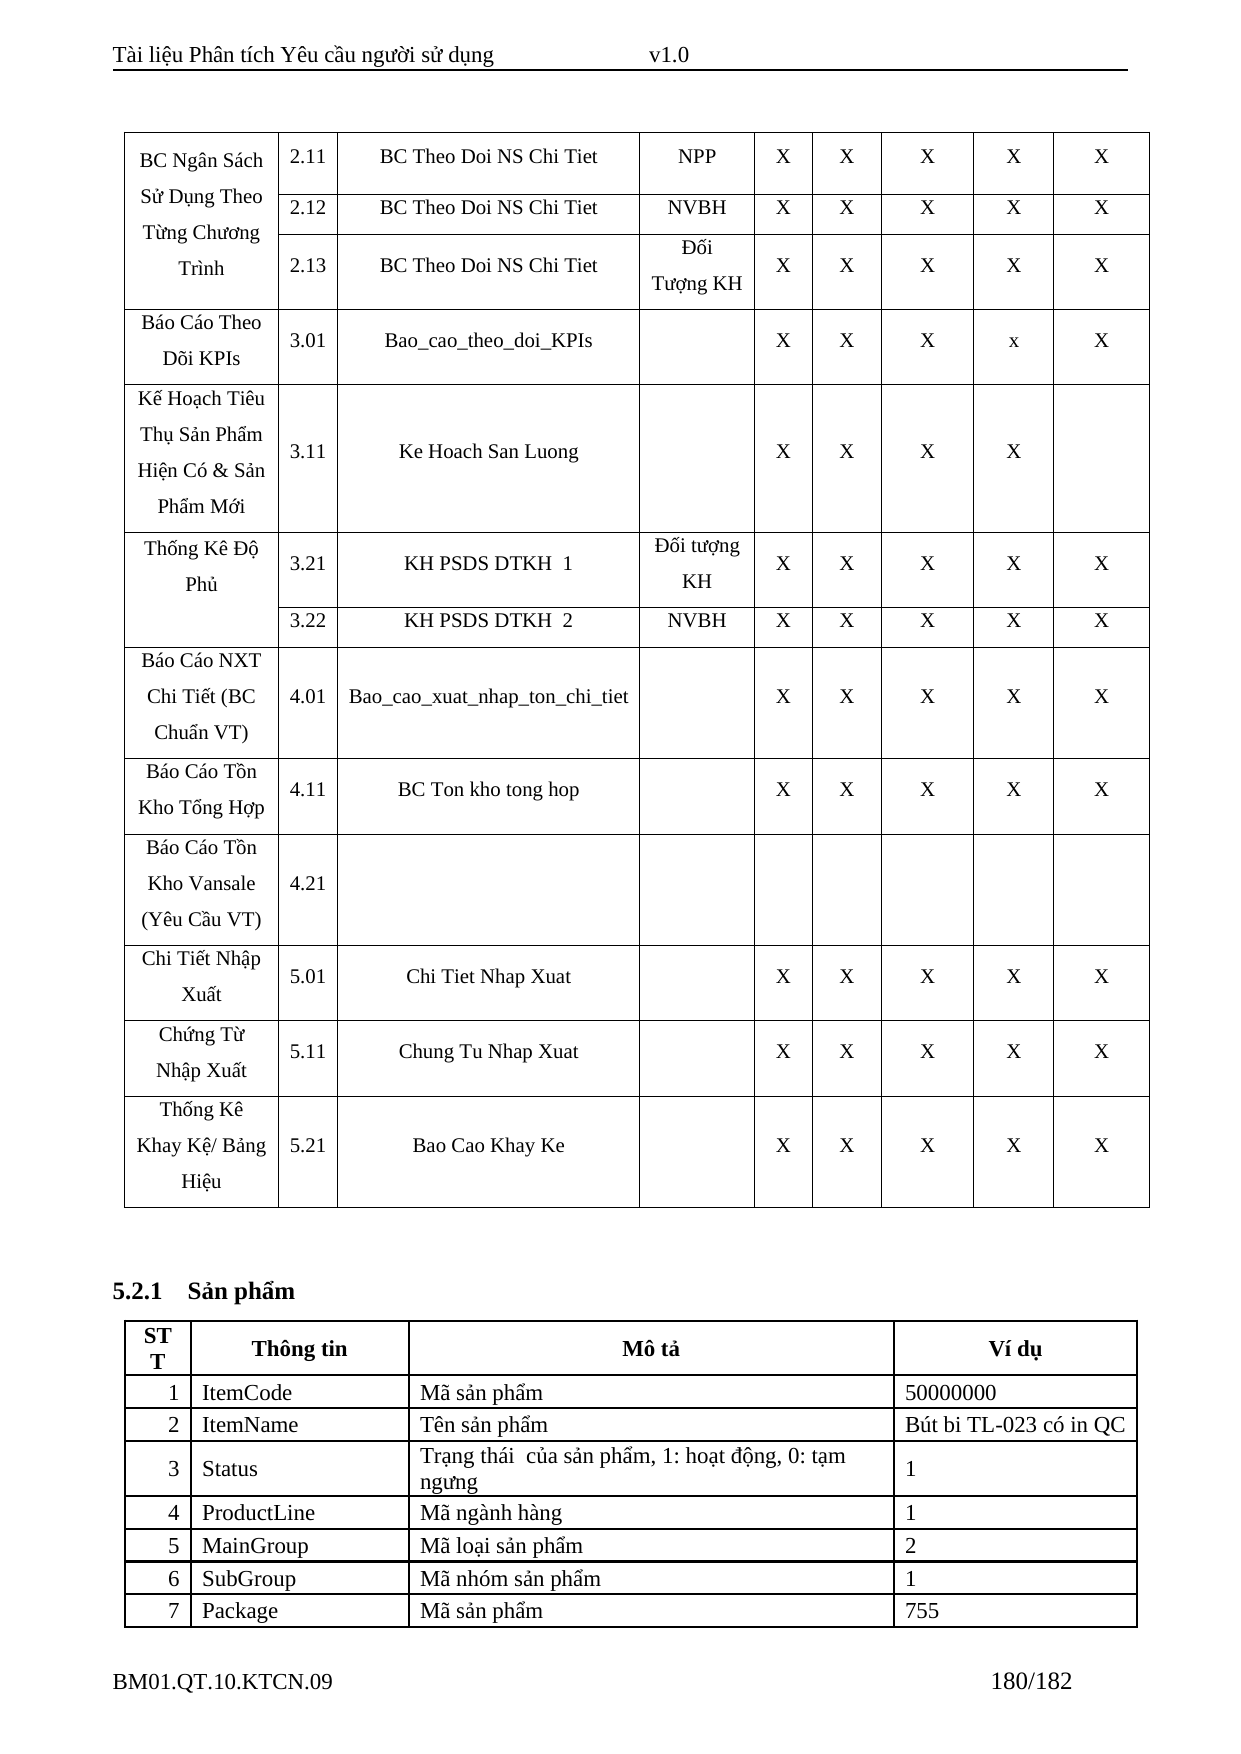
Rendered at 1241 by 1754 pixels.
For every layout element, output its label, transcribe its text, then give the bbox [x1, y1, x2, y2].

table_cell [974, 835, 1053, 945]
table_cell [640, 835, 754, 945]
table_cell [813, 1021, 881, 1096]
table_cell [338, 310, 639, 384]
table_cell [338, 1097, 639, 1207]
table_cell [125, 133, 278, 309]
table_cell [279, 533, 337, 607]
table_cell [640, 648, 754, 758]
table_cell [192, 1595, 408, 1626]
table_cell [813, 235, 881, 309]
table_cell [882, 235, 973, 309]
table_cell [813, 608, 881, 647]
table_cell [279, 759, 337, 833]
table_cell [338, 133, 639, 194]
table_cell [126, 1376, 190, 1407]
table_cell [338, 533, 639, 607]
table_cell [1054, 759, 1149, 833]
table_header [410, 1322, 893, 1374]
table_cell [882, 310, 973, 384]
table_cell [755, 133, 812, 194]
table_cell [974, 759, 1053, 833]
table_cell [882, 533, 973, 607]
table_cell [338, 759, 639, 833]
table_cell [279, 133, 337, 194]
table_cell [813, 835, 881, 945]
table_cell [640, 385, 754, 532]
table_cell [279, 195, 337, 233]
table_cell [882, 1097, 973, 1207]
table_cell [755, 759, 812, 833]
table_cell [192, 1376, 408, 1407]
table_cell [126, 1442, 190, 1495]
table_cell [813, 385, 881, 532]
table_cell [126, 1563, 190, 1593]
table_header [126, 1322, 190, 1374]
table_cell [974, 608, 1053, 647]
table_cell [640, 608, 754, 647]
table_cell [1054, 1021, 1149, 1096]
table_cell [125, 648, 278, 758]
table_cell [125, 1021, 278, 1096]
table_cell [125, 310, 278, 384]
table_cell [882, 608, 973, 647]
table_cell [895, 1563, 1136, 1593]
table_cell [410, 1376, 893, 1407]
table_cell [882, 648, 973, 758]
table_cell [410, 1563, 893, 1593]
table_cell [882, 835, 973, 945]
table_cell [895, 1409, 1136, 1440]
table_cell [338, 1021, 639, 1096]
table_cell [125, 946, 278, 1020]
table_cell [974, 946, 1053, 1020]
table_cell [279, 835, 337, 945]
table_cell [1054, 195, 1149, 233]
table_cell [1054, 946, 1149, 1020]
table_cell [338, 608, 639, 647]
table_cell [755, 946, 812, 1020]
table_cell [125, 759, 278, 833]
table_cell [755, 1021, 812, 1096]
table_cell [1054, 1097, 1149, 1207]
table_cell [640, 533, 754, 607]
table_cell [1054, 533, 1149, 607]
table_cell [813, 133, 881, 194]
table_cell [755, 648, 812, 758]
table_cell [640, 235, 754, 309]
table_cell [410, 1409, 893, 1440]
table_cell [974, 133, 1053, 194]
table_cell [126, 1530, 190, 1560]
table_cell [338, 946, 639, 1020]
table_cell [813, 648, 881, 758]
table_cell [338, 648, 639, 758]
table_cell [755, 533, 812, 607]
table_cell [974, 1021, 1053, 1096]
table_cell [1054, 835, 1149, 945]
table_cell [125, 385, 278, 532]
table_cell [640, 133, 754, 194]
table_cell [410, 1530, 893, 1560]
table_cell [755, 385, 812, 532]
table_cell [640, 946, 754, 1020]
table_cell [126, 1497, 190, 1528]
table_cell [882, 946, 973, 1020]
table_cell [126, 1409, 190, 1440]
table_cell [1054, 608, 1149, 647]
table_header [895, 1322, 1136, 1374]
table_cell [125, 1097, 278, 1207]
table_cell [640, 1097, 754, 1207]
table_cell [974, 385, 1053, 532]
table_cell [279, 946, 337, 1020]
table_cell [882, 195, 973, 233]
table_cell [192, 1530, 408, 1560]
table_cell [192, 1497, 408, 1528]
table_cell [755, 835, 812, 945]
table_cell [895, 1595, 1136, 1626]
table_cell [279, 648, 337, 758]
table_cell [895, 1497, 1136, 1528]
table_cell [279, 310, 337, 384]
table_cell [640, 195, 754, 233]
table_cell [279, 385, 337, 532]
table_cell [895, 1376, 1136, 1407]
subtitle Sản phẩm [112, 1276, 1128, 1305]
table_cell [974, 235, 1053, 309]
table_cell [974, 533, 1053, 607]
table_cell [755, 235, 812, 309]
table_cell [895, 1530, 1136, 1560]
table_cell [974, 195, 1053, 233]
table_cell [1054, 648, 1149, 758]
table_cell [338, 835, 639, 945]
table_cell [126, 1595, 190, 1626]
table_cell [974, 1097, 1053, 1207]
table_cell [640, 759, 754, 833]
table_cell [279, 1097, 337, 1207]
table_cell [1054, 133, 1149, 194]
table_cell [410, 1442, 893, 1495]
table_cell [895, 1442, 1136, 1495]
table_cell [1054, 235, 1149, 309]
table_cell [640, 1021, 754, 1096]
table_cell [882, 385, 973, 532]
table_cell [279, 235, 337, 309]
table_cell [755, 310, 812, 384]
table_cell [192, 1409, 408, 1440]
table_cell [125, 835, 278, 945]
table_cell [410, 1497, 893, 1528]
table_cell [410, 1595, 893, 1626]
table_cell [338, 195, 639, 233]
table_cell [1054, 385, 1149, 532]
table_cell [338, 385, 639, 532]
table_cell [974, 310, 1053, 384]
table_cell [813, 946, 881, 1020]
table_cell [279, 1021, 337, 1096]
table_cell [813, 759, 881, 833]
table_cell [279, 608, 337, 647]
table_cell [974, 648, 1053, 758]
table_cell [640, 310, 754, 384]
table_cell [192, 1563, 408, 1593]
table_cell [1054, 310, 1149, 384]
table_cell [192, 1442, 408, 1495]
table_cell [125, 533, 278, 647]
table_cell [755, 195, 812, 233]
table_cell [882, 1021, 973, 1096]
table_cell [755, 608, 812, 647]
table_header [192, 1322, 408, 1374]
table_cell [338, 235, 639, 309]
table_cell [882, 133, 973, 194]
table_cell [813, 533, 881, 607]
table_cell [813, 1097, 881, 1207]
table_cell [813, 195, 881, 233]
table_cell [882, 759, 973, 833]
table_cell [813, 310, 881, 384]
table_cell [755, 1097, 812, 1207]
